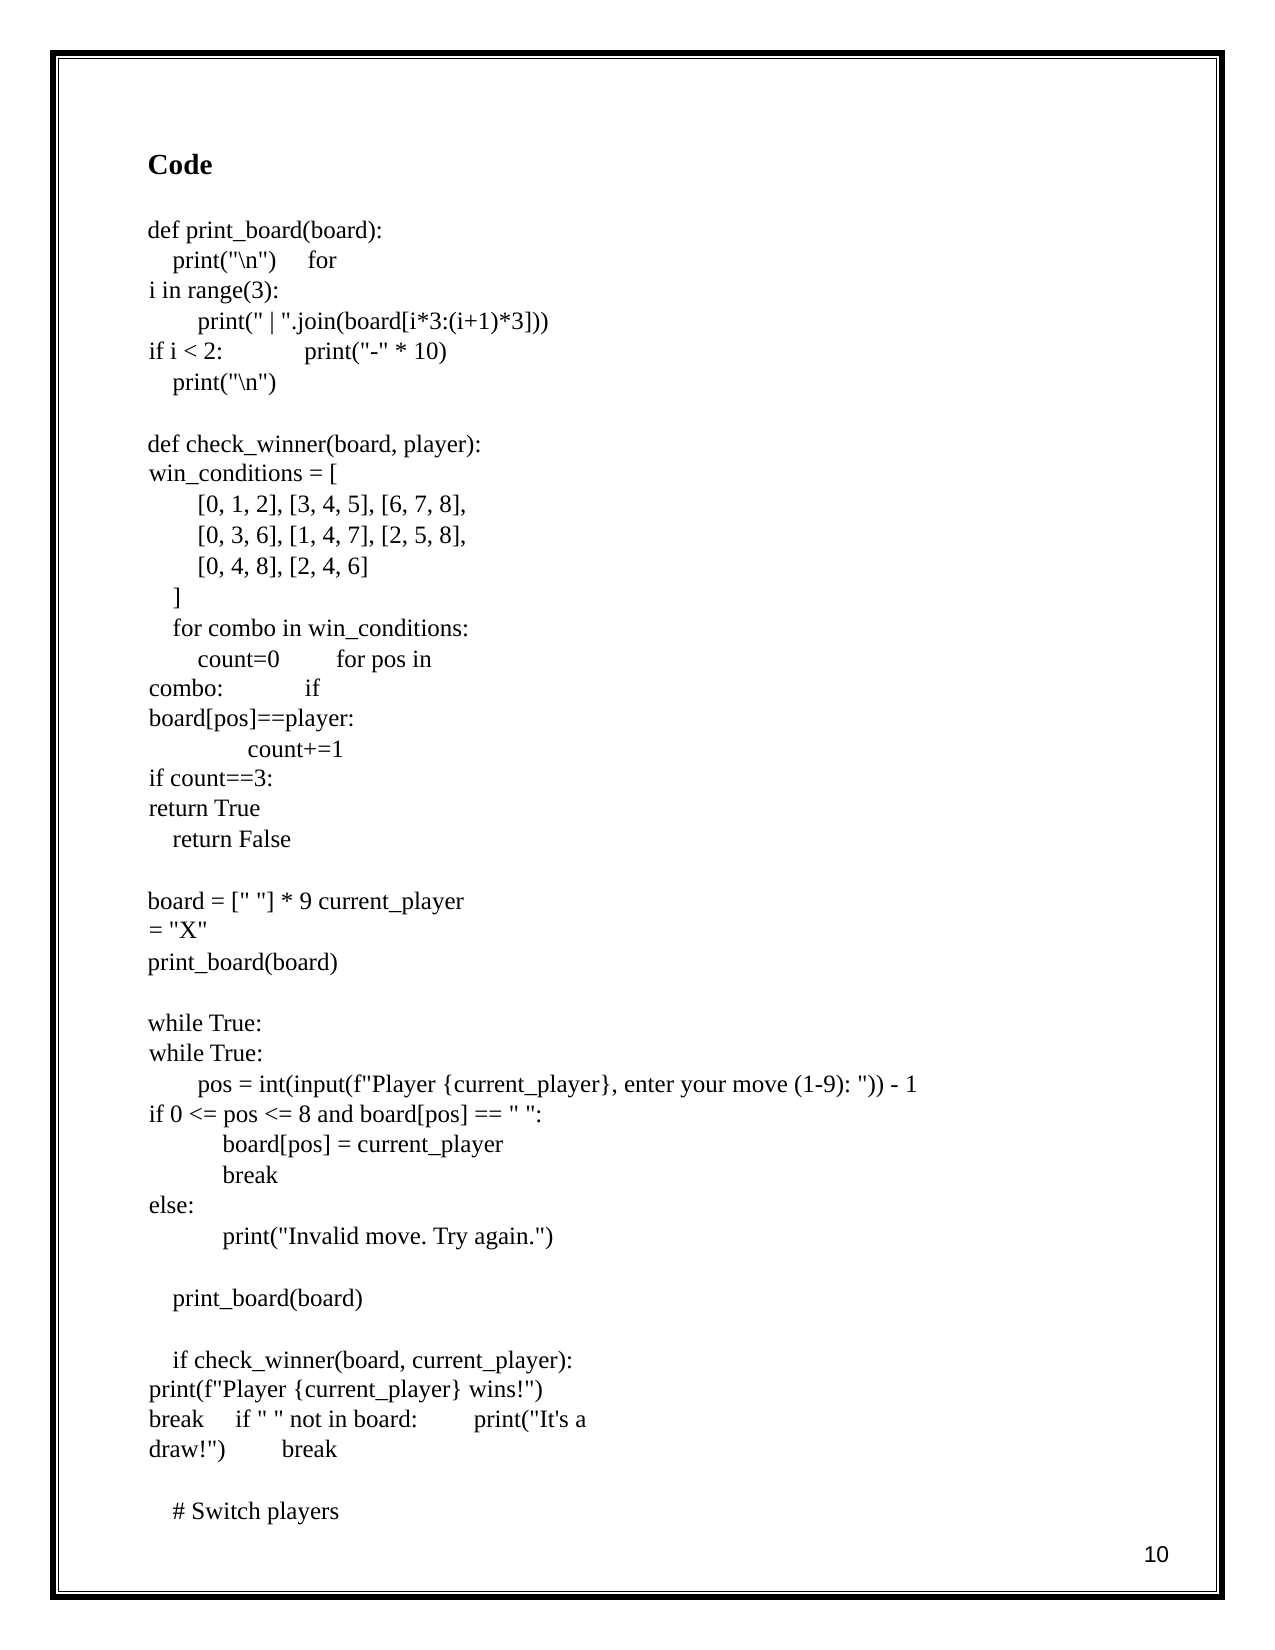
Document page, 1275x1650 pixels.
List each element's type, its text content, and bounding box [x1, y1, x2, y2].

text board = [" "] * 9 current_player = "X" [147, 886, 465, 944]
subtitle Code [147, 147, 1178, 181]
text [0, 4, 8], [2, 4, 6] [147, 551, 971, 580]
text pos = int(input(f"Player {current_player}, enter your move (1-9): ")) - 1 if 0 <= pos <= 8 and board[pos] == " ": [147, 1069, 941, 1127]
text def print_board(board): [147, 215, 971, 243]
text # Switch players [147, 1496, 971, 1524]
text count=0 for pos in combo: if board[pos]==player: [147, 644, 451, 732]
text while True: while True: [147, 1008, 327, 1067]
text print_board(board) [147, 947, 971, 975]
text return False [147, 824, 971, 853]
text count+=1 if count==3: return True [147, 734, 367, 822]
text [0, 1, 2], [3, 4, 5], [6, 7, 8], [147, 489, 971, 518]
text for combo in win_conditions: [147, 613, 971, 642]
text print("\n") [147, 367, 971, 395]
text [0, 3, 6], [1, 4, 7], [2, 5, 8], [147, 520, 971, 549]
text if check_winner(board, current_player): print(f"Player {current_player} wins!") break if " " not in board: print("It's a draw!") break [147, 1345, 593, 1462]
text ] [147, 582, 971, 611]
text def check_winner(board, player): win_conditions = [ [147, 429, 643, 487]
text board[pos] = current_player [147, 1129, 971, 1158]
text print(" | ".join(board[i*3:(i+1)*3])) if i < 2: print("-" * 10) [147, 306, 550, 364]
text print_board(board) [147, 1283, 971, 1312]
text break else: [147, 1161, 332, 1219]
text print("\n") for i in range(3): [147, 246, 340, 304]
text print("Invalid move. Try again.") [147, 1221, 971, 1250]
